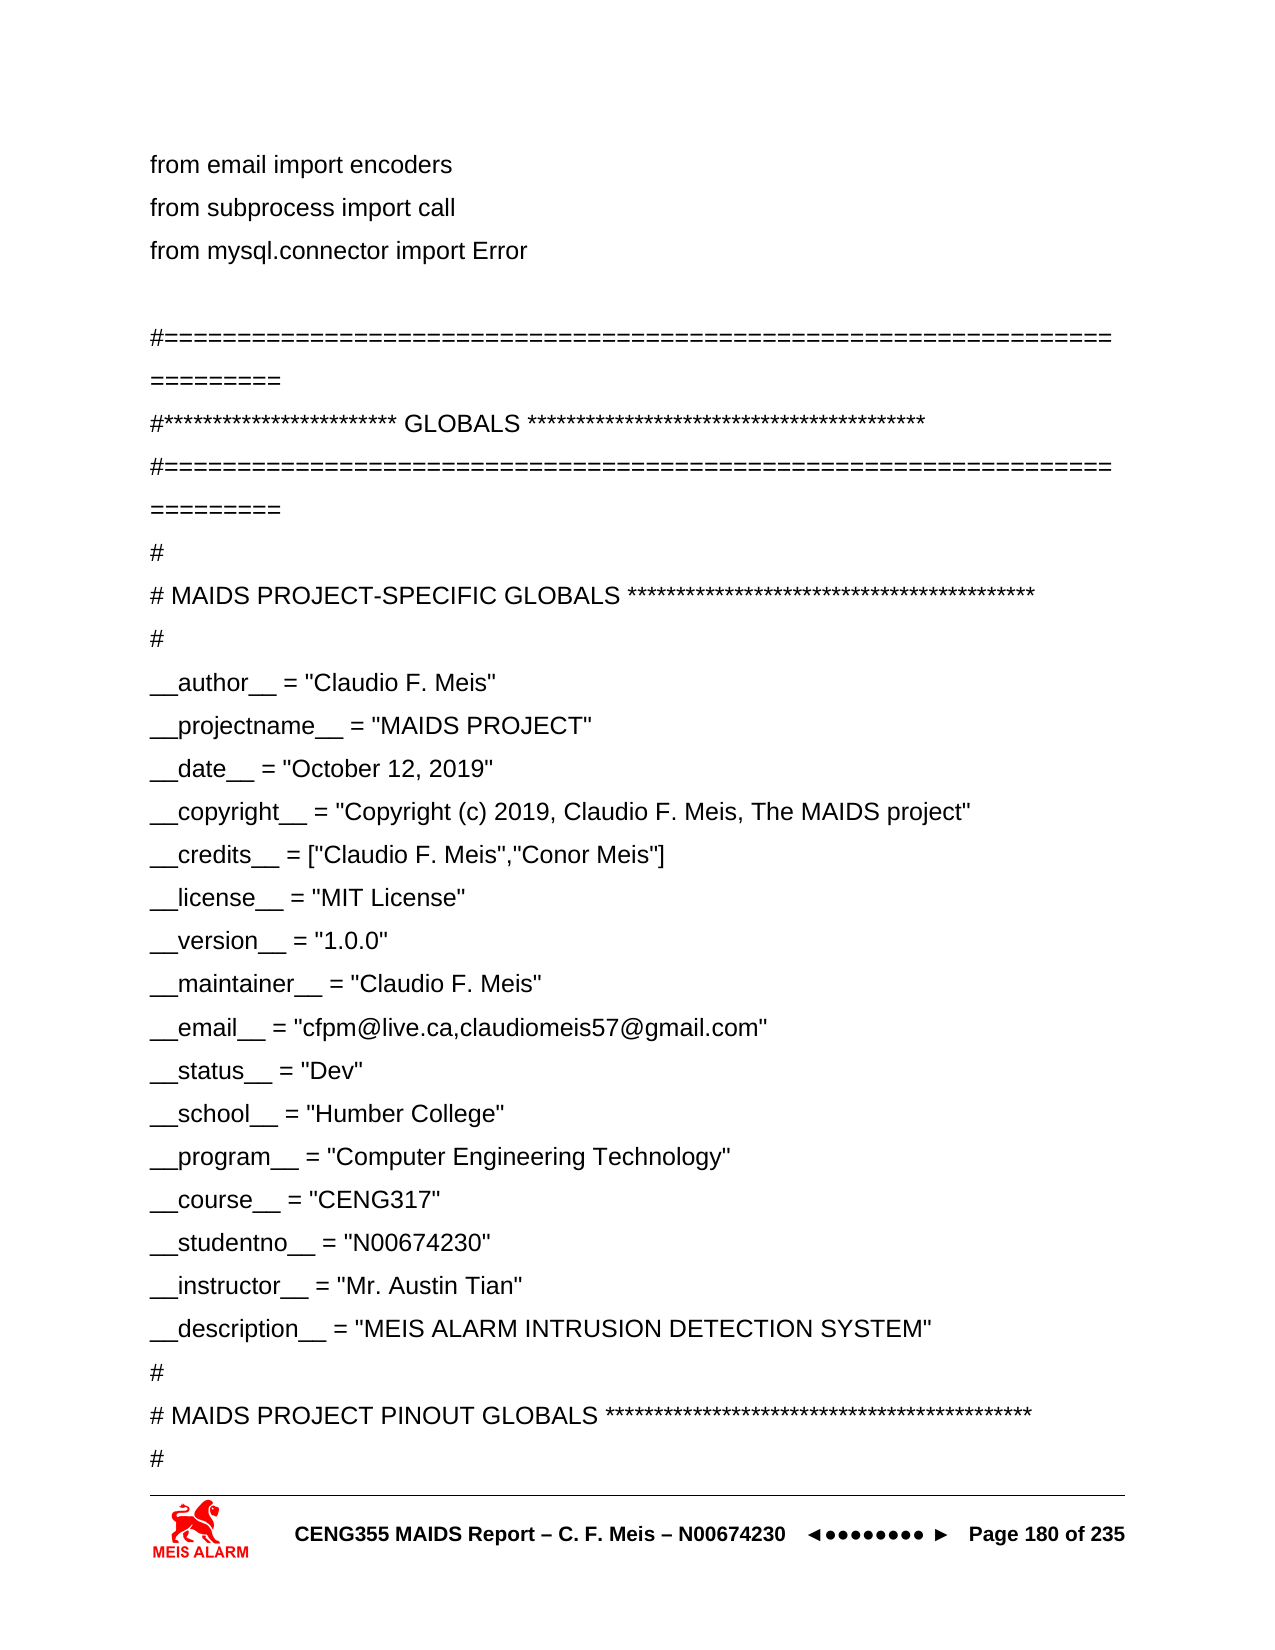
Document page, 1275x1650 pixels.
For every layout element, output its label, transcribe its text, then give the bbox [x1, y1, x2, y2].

text __description__ = "MEIS ALARM INTRUSION DETECTION SYSTEM" [150, 1314, 1125, 1343]
text __program__ = "Computer Engineering Technology" [150, 1142, 1125, 1171]
text # [150, 1357, 1125, 1386]
text # MAIDS PROJECT PINOUT GLOBALS ******************************************** [150, 1401, 1125, 1429]
text __school__ = "Humber College" [150, 1099, 1125, 1127]
picture [150, 1498, 253, 1561]
text #========================================================================== [150, 322, 1125, 394]
text __projectname__ = "MAIDS PROJECT" [150, 711, 1125, 739]
text from subprocess import call [150, 193, 1125, 222]
text __status__ = "Dev" [150, 1056, 1125, 1084]
text __studentno__ = "N00674230" [150, 1228, 1125, 1257]
text # MAIDS PROJECT-SPECIFIC GLOBALS ****************************************** [150, 581, 1125, 610]
text __author__ = "Claudio F. Meis" [150, 667, 1125, 696]
text __course__ = "CENG317" [150, 1185, 1125, 1214]
text # [150, 538, 1125, 567]
text # [150, 1444, 1125, 1472]
text from email import encoders [150, 150, 1125, 179]
text __credits__ = ["Claudio F. Meis","Conor Meis"] [150, 840, 1125, 869]
text __maintainer__ = "Claudio F. Meis" [150, 969, 1125, 998]
text #========================================================================== [150, 452, 1125, 524]
text __license__ = "MIT License" [150, 883, 1125, 912]
text from mysql.connector import Error [150, 236, 1125, 265]
text #************************ GLOBALS ***************************************** [150, 409, 1125, 437]
text __version__ = "1.0.0" [150, 926, 1125, 955]
text # [150, 624, 1125, 653]
text __copyright__ = "Copyright (c) 2019, Claudio F. Meis, The MAIDS project" [150, 797, 1125, 826]
text __instructor__ = "Mr. Austin Tian" [150, 1271, 1125, 1300]
text __date__ = "October 12, 2019" [150, 754, 1125, 782]
text __email__ = "cfpm@live.ca,claudiomeis57@gmail.com" [150, 1012, 1125, 1041]
